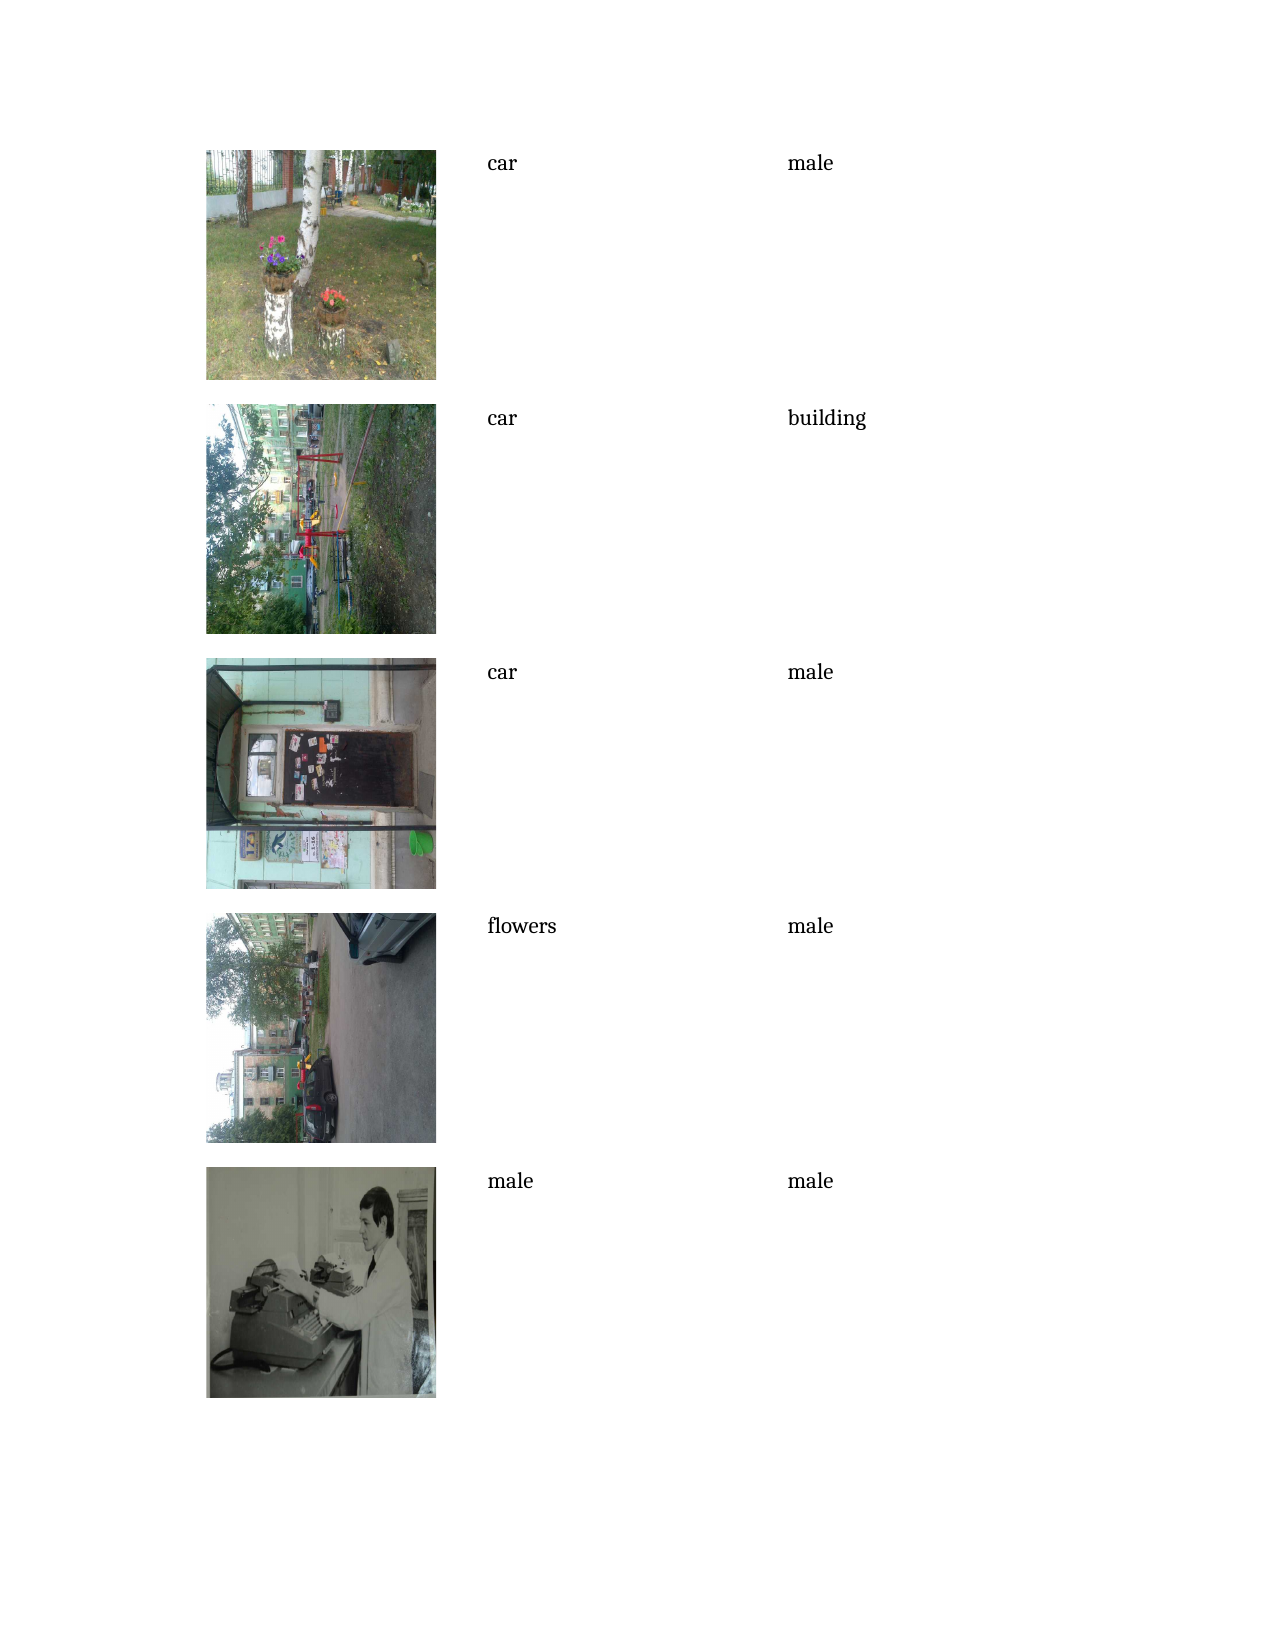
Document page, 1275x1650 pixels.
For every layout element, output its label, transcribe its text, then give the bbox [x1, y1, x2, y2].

table_cell [176, 659, 476, 913]
table_cell [176, 150, 476, 404]
table_cell building [776, 404, 1076, 659]
table_cell male [776, 659, 1076, 913]
table_cell [176, 404, 476, 659]
table_cell car [476, 150, 776, 404]
table_cell car [476, 659, 776, 913]
table_cell male [776, 913, 1076, 1167]
picture [206, 658, 437, 889]
table_cell [176, 1168, 476, 1422]
table_cell car [476, 404, 776, 659]
picture [206, 150, 437, 380]
table_cell [176, 913, 476, 1167]
picture [206, 404, 437, 634]
table_cell male [776, 150, 1076, 404]
table_cell male [776, 1168, 1076, 1422]
table_cell male [476, 1168, 776, 1422]
table_cell flowers [476, 913, 776, 1167]
picture [206, 1167, 437, 1398]
picture [206, 913, 437, 1143]
